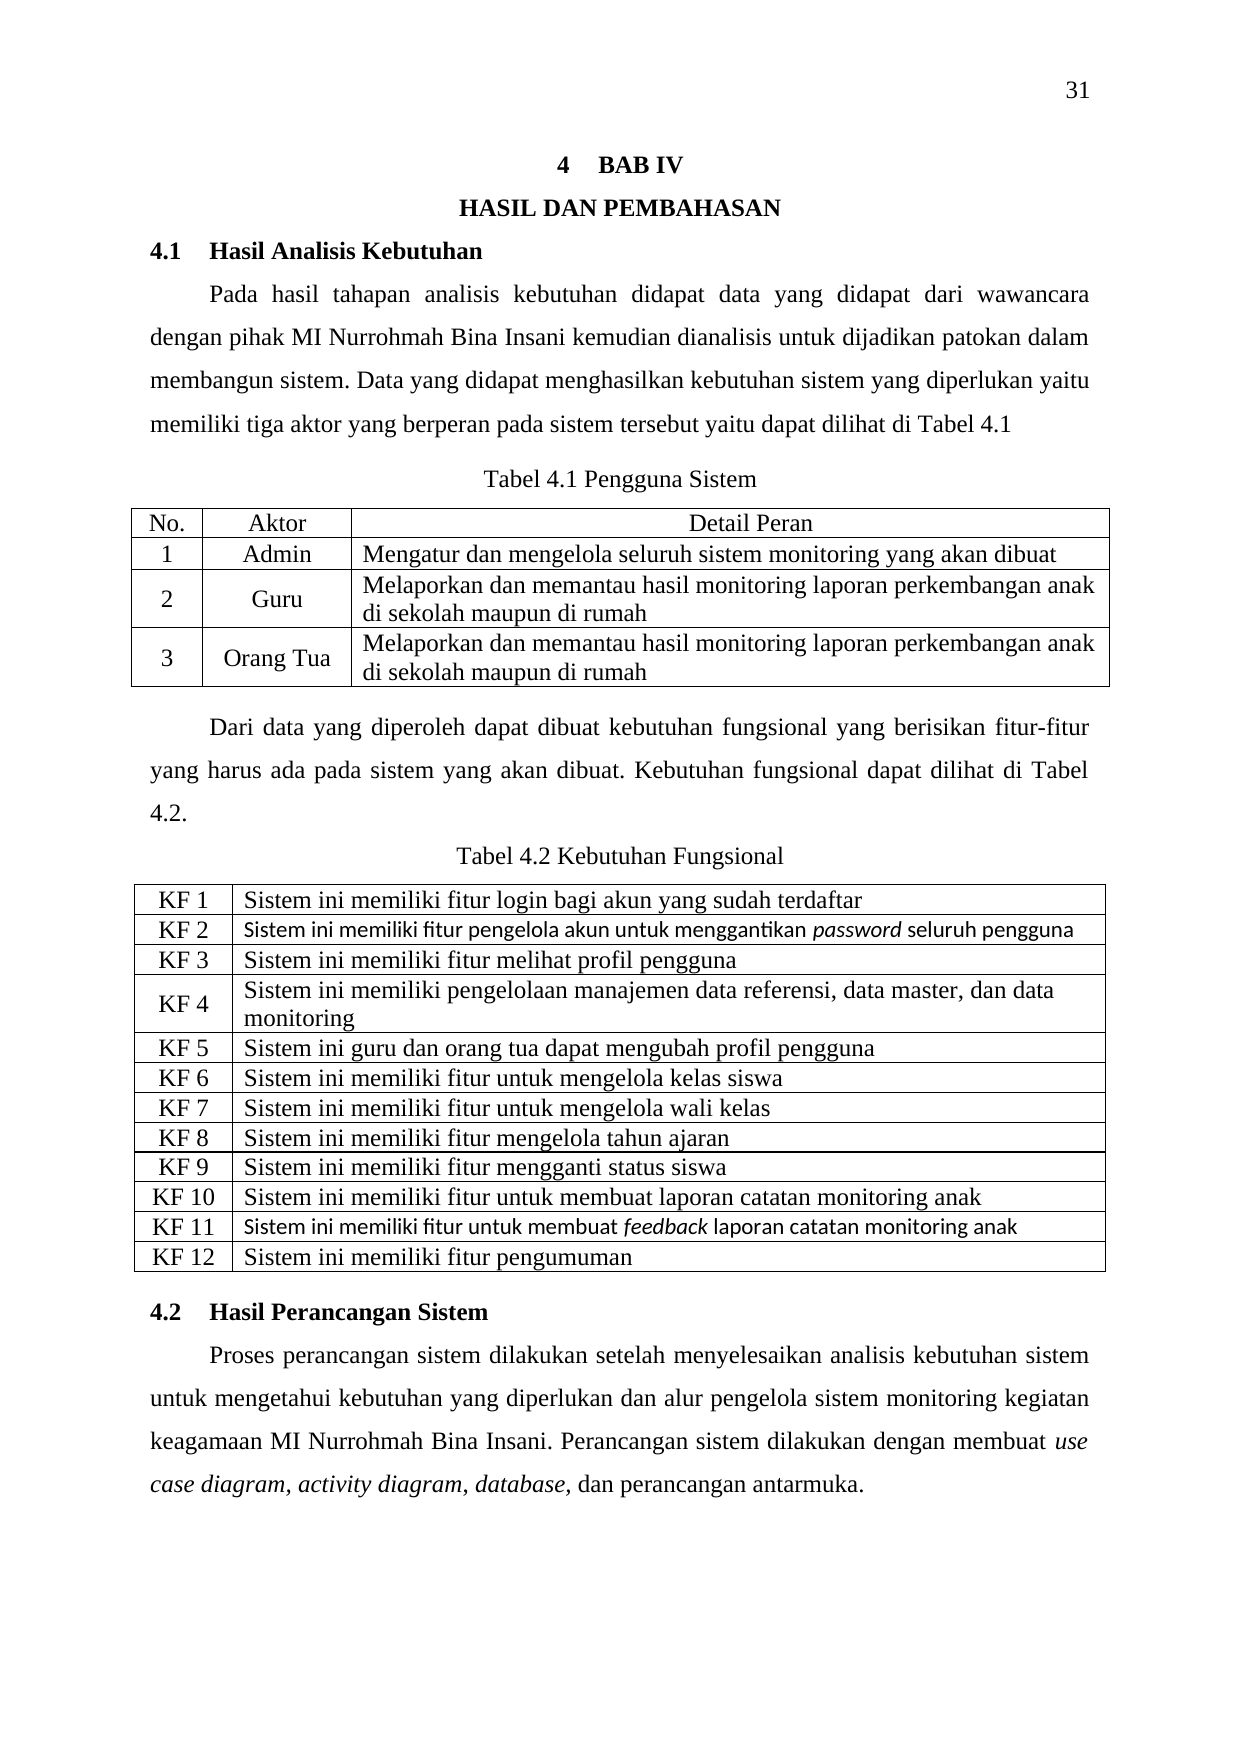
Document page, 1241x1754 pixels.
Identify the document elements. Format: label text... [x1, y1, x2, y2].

table_cell Sistem ini memiliki fitur melihat profil pengguna [233, 945, 1105, 974]
table_cell KF 11 [135, 1212, 232, 1241]
table_cell Sistem ini memiliki fitur mengelola tahun ajaran [233, 1123, 1105, 1151]
table_cell Sistem ini memiliki fitur untuk membuat laporan catatan monitoring anak [233, 1182, 1105, 1211]
table_cell Sistem ini memiliki fitur mengganti status siswa [233, 1153, 1105, 1181]
table_header Sistem ini memiliki fitur login bagi akun yang sudah terdaftar [233, 885, 1105, 914]
text Dari data yang diperoleh dapat dibuat kebutuhan fungsional yang berisikan fitur-fitur yang harus ada pada sistem yang akan dibuat. Kebutuhan fungsional dapat dilihat di Tabel 4.2. [150, 712, 1090, 827]
text Tabel 4.2 Kebutuhan Fungsional [150, 841, 1090, 870]
table_cell KF 3 [135, 945, 232, 974]
table_cell KF 2 [135, 915, 232, 944]
table_header No. [132, 509, 202, 537]
subtitle Hasil Analisis Kebutuhan [150, 236, 1090, 265]
text Pada hasil tahapan analisis kebutuhan didapat data yang didapat dari wawancara dengan pihak MI Nurrohmah Bina Insani kemudian dianalisis untuk dijadikan patokan dalam membangun sistem. Data yang didapat menghasilkan kebutuhan sistem yang diperlukan yaitu memiliki tiga aktor yang berperan pada sistem tersebut yaitu dapat dilihat di Tabel 4.1 [150, 279, 1090, 437]
subtitle BAB IV HASIL DAN PEMBAHASAN [150, 150, 1090, 222]
table_cell Sistem ini memiliki fitur untuk mengelola wali kelas [233, 1093, 1105, 1122]
table_cell Mengatur dan mengelola seluruh sistem monitoring yang akan dibuat [352, 538, 1109, 569]
table_header Detail Peran [352, 509, 1109, 537]
table_cell KF 9 [135, 1153, 232, 1181]
table_cell 3 [132, 628, 202, 686]
table_cell KF 8 [135, 1123, 232, 1151]
table_cell 1 [132, 538, 202, 569]
subtitle Hasil Perancangan Sistem [150, 1297, 1090, 1325]
table_header KF 1 [135, 885, 232, 914]
table_cell Sistem ini memiliki fitur untuk membuat feedback laporan catatan monitoring anak [233, 1212, 1105, 1241]
table_cell Sistem ini guru dan orang tua dapat mengubah profil pengguna [233, 1033, 1105, 1062]
table_cell KF 5 [135, 1033, 232, 1062]
table_cell 2 [132, 570, 202, 627]
table_cell Sistem ini memiliki pengelolaan manajemen data referensi, data master, dan data monitoring [233, 975, 1105, 1032]
table_cell Orang Tua [203, 628, 351, 686]
table_cell KF 6 [135, 1063, 232, 1092]
table_cell Melaporkan dan memantau hasil monitoring laporan perkembangan anak di sekolah maupun di rumah [352, 628, 1109, 686]
text Proses perancangan sistem dilakukan setelah menyelesaikan analisis kebutuhan sistem untuk mengetahui kebutuhan yang diperlukan dan alur pengelola sistem monitoring kegiatan keagamaan MI Nurrohmah Bina Insani. Perancangan sistem dilakukan dengan membuat use case diagram, activity diagram, database, dan perancangan antarmuka. [150, 1340, 1090, 1498]
table_cell Sistem ini memiliki fitur pengelola akun untuk menggantikan password seluruh pengguna [233, 915, 1105, 944]
text Tabel 4.1 Pengguna Sistem [150, 464, 1090, 493]
table_cell Sistem ini memiliki fitur pengumuman [233, 1242, 1105, 1271]
table_cell Sistem ini memiliki fitur untuk mengelola kelas siswa [233, 1063, 1105, 1092]
table_cell Melaporkan dan memantau hasil monitoring laporan perkembangan anak di sekolah maupun di rumah [352, 570, 1109, 627]
table_header Aktor [203, 509, 351, 537]
table_cell KF 4 [135, 975, 232, 1032]
table_cell Admin [203, 538, 351, 569]
table_cell KF 7 [135, 1093, 232, 1122]
table_cell KF 12 [135, 1242, 232, 1271]
table_cell KF 10 [135, 1182, 232, 1211]
table_cell Guru [203, 570, 351, 627]
